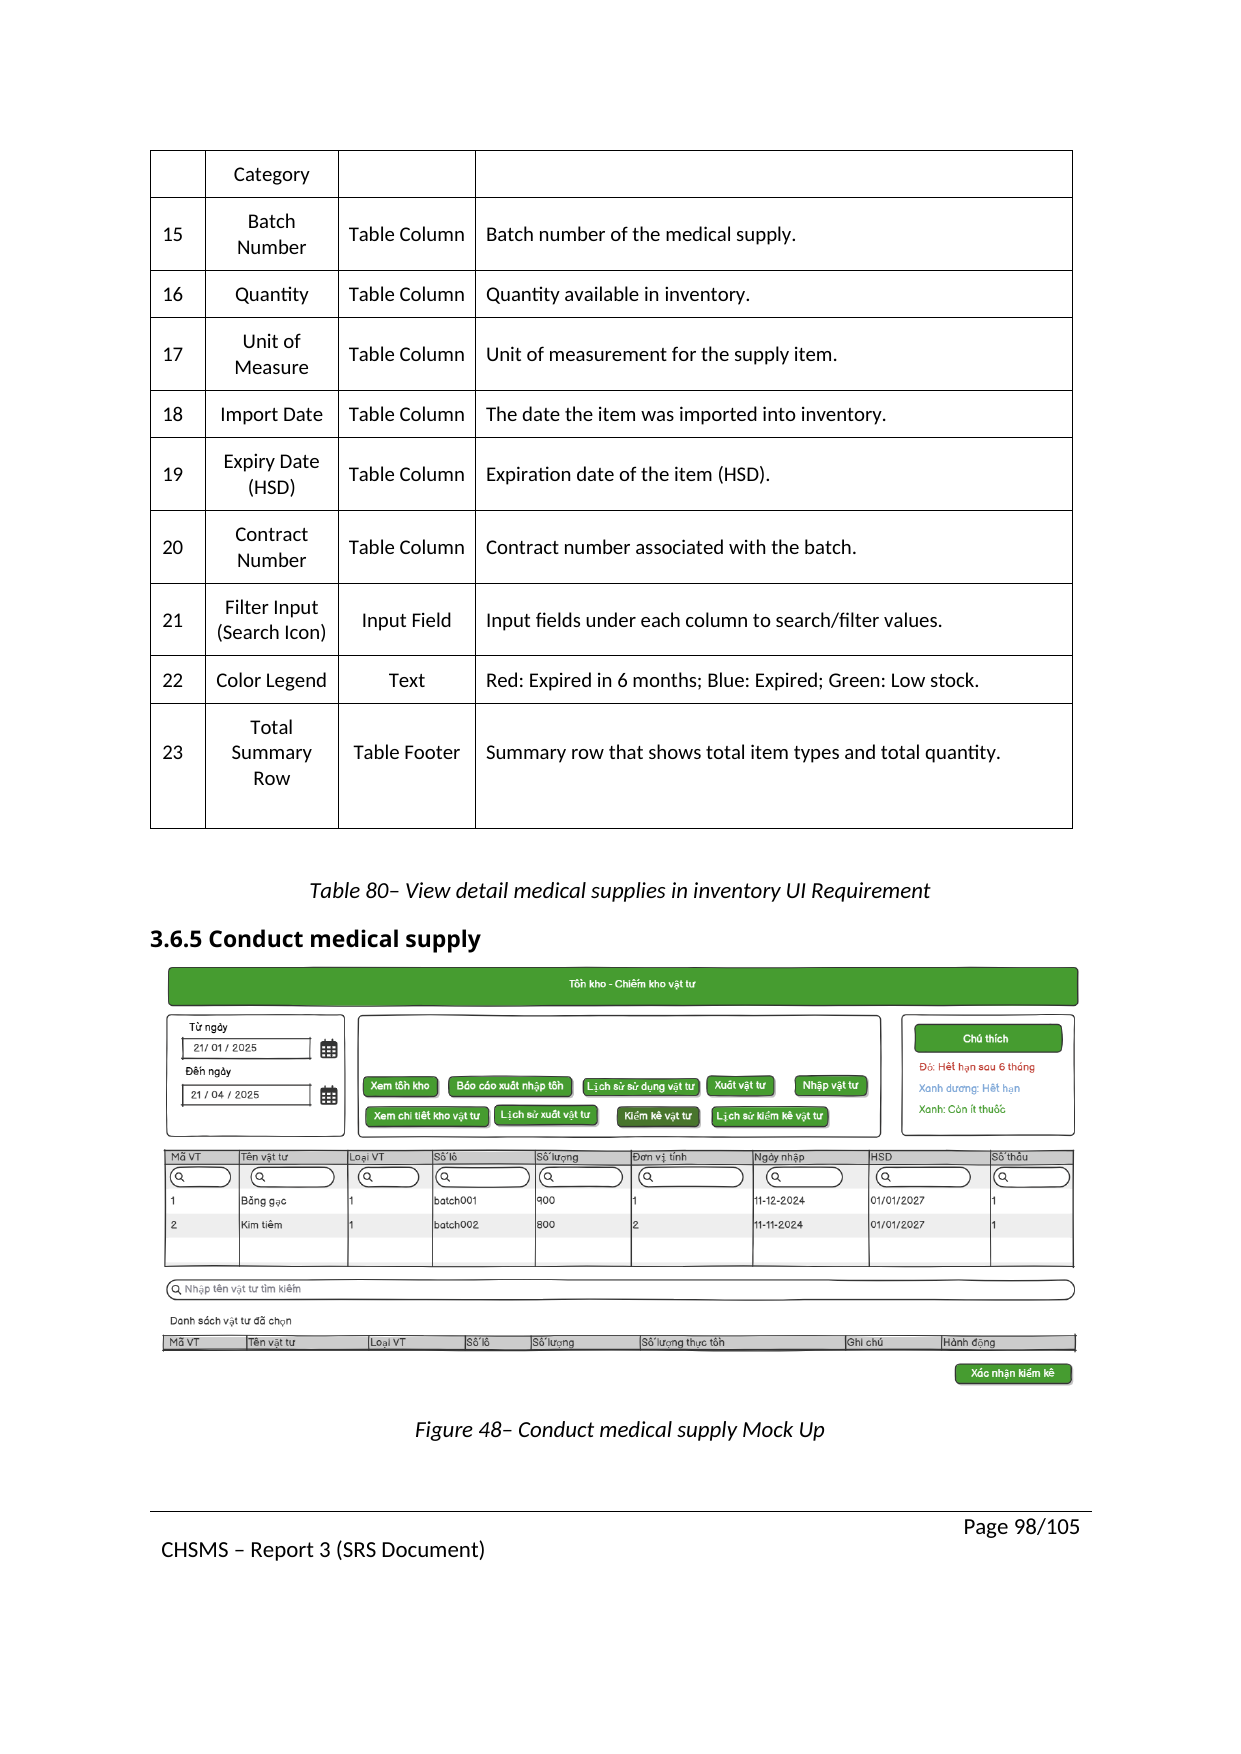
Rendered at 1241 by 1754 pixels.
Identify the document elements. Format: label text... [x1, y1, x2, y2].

text Table 80– View detail medical supplies in inventory UI Requirement [150, 876, 1093, 904]
subtitle 3.6.5 Conduct medical supply [150, 923, 1093, 954]
text Figure 48– Conduct medical supply Mock Up [150, 1415, 1093, 1443]
picture [150, 956, 1093, 1396]
